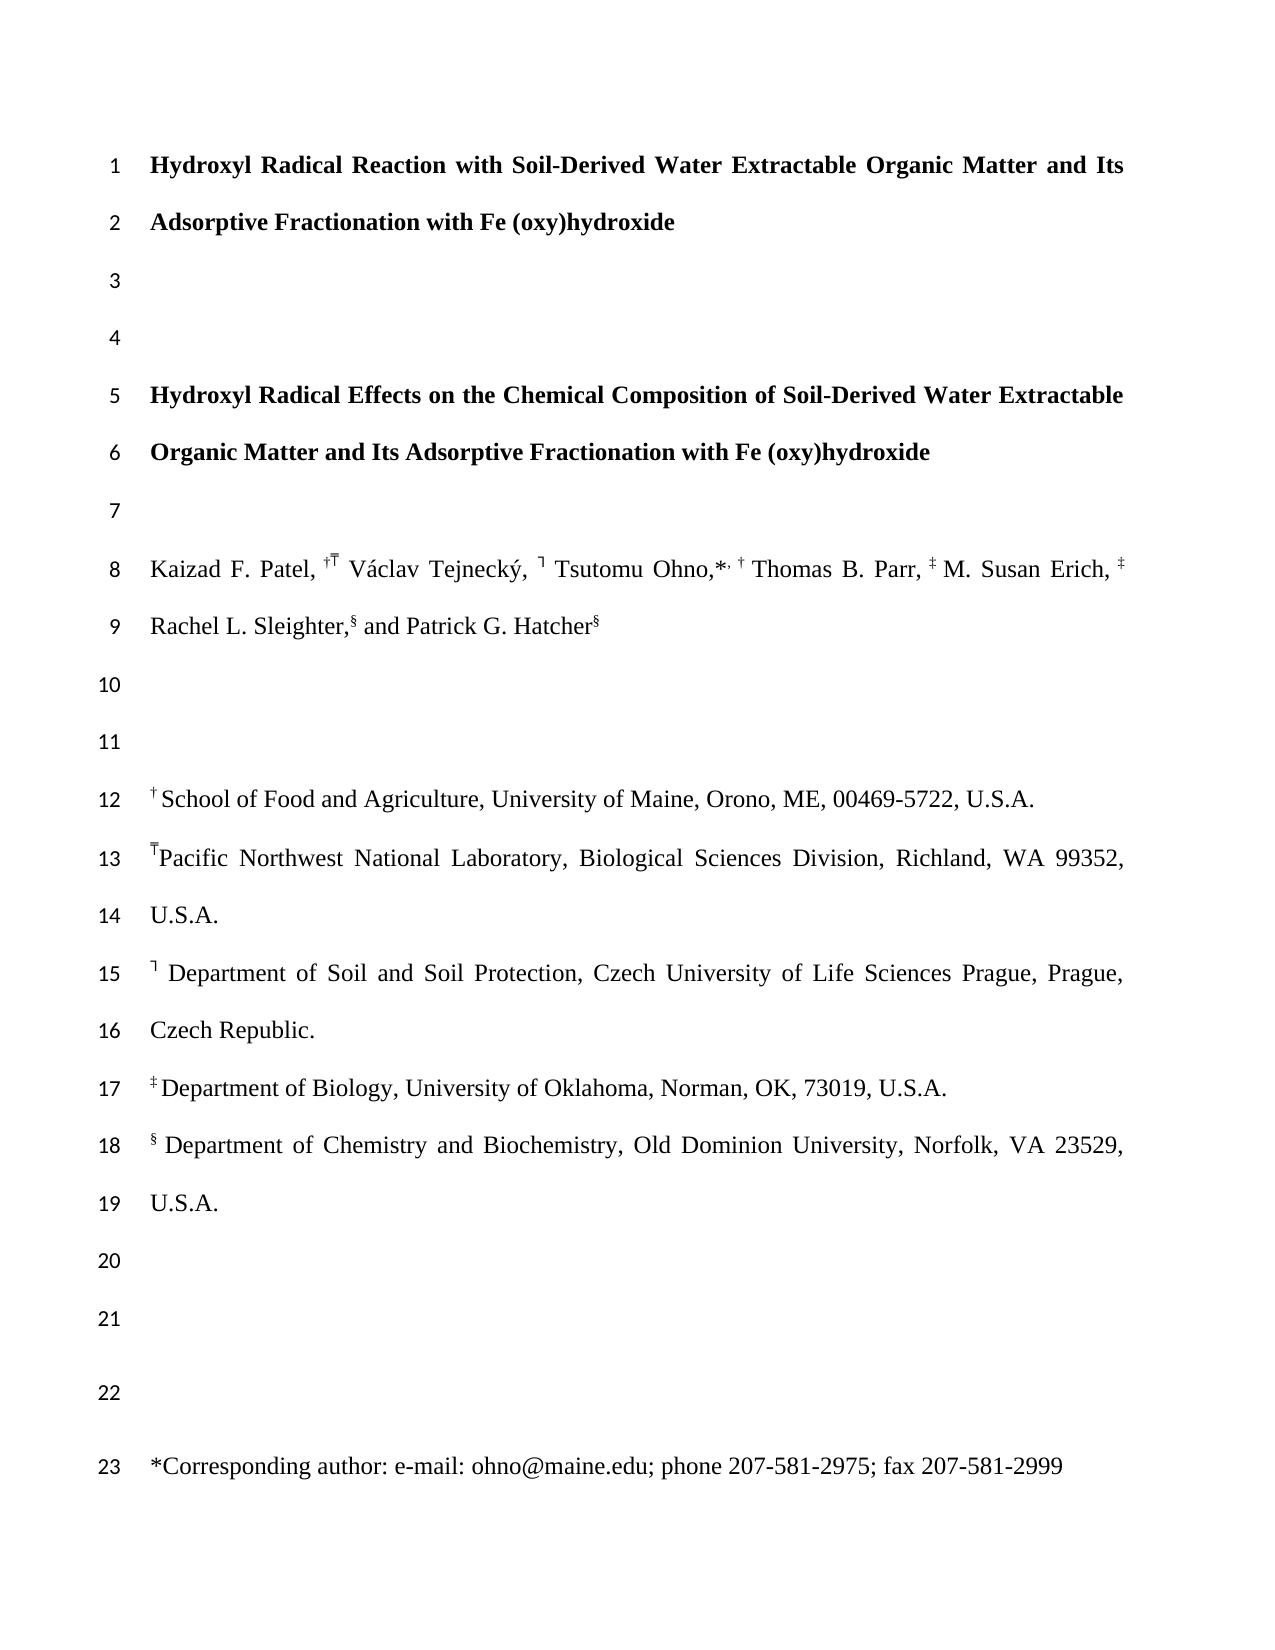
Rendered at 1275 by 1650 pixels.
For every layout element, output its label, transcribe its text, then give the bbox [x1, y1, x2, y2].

text Kaizad F. Patel, †⍑ Václav Tejnecký, ⅂ Tsutomu Ohno,*, † Thomas B. Parr, ‡ M. Susan Erich, ‡ Rachel L. Sleighter,§ and Patrick G. Hatcher§ [150, 552, 1125, 640]
text *Corresponding author: e-mail: ohno@maine.edu; phone 207-581-2975; fax 207-581-2999 [150, 1451, 1125, 1480]
text ‡ Department of Biology, University of Oklahoma, Norman, OK, 73019, U.S.A. [150, 1073, 1125, 1102]
text ⅂ Department of Soil and Soil Protection, Czech University of Life Sciences Prague, Prague, Czech Republic. [150, 958, 1125, 1044]
text † School of Food and Agriculture, University of Maine, Orono, ME, 00469-5722, U.S.A. [150, 784, 1125, 813]
text Hydroxyl Radical Effects on the Chemical Composition of Soil-Derived Water Extractable Organic Matter and Its Adsorptive Fractionation with Fe (oxy)hydroxide [150, 380, 1125, 466]
text ⍑Pacific Northwest National Laboratory, Biological Sciences Division, Richland, WA 99352, U.S.A. [150, 841, 1125, 929]
text Hydroxyl Radical Reaction with Soil-Derived Water Extractable Organic Matter and Its Adsorptive Fractionation with Fe (oxy)hydroxide [150, 150, 1125, 236]
text § Department of Chemistry and Biochemistry, Old Dominion University, Norfolk, VA 23529, U.S.A. [150, 1130, 1125, 1217]
